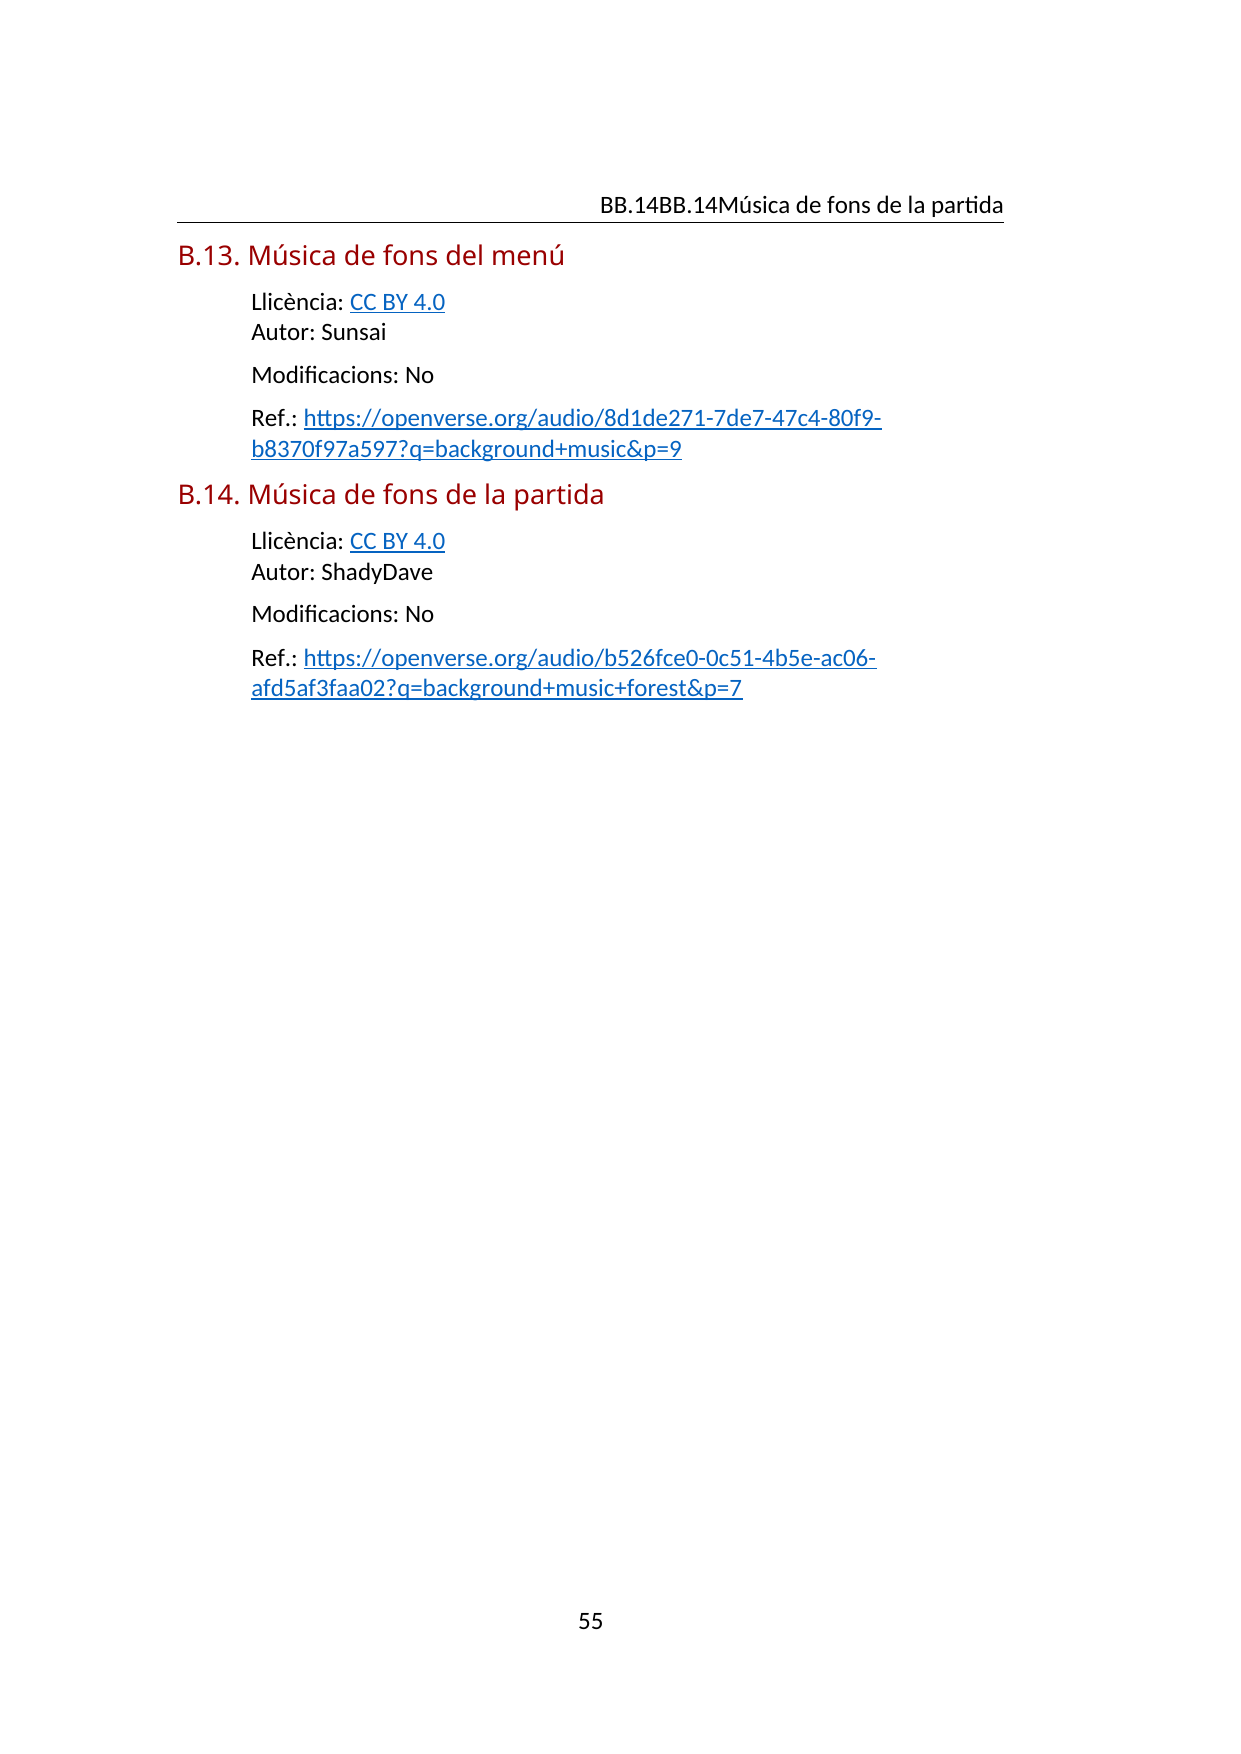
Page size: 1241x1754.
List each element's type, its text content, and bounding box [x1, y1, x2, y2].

list Llicència: CC BY 4.0 [177, 525, 1004, 556]
list Llicència: CC BY 4.0 [177, 286, 1004, 316]
subtitle Música de fons de la partida [177, 476, 1004, 513]
text Ref.: https://openverse.org/audio/8d1de271-7de7-47c4-80f9-b8370f97a597?q=background+music&p=9 [251, 402, 1004, 463]
text Ref.: https://openverse.org/audio/b526fce0-0c51-4b5e-ac06-afd5af3faa02?q=background+music+forest&p=7 [251, 642, 1004, 703]
text Modificacions: No [251, 359, 1004, 390]
subtitle Música de fons del menú [177, 236, 1004, 273]
text Modificacions: No [251, 599, 1004, 629]
list Autor: Sunsai [177, 316, 1004, 347]
list Autor: ShadyDave [177, 556, 1004, 586]
